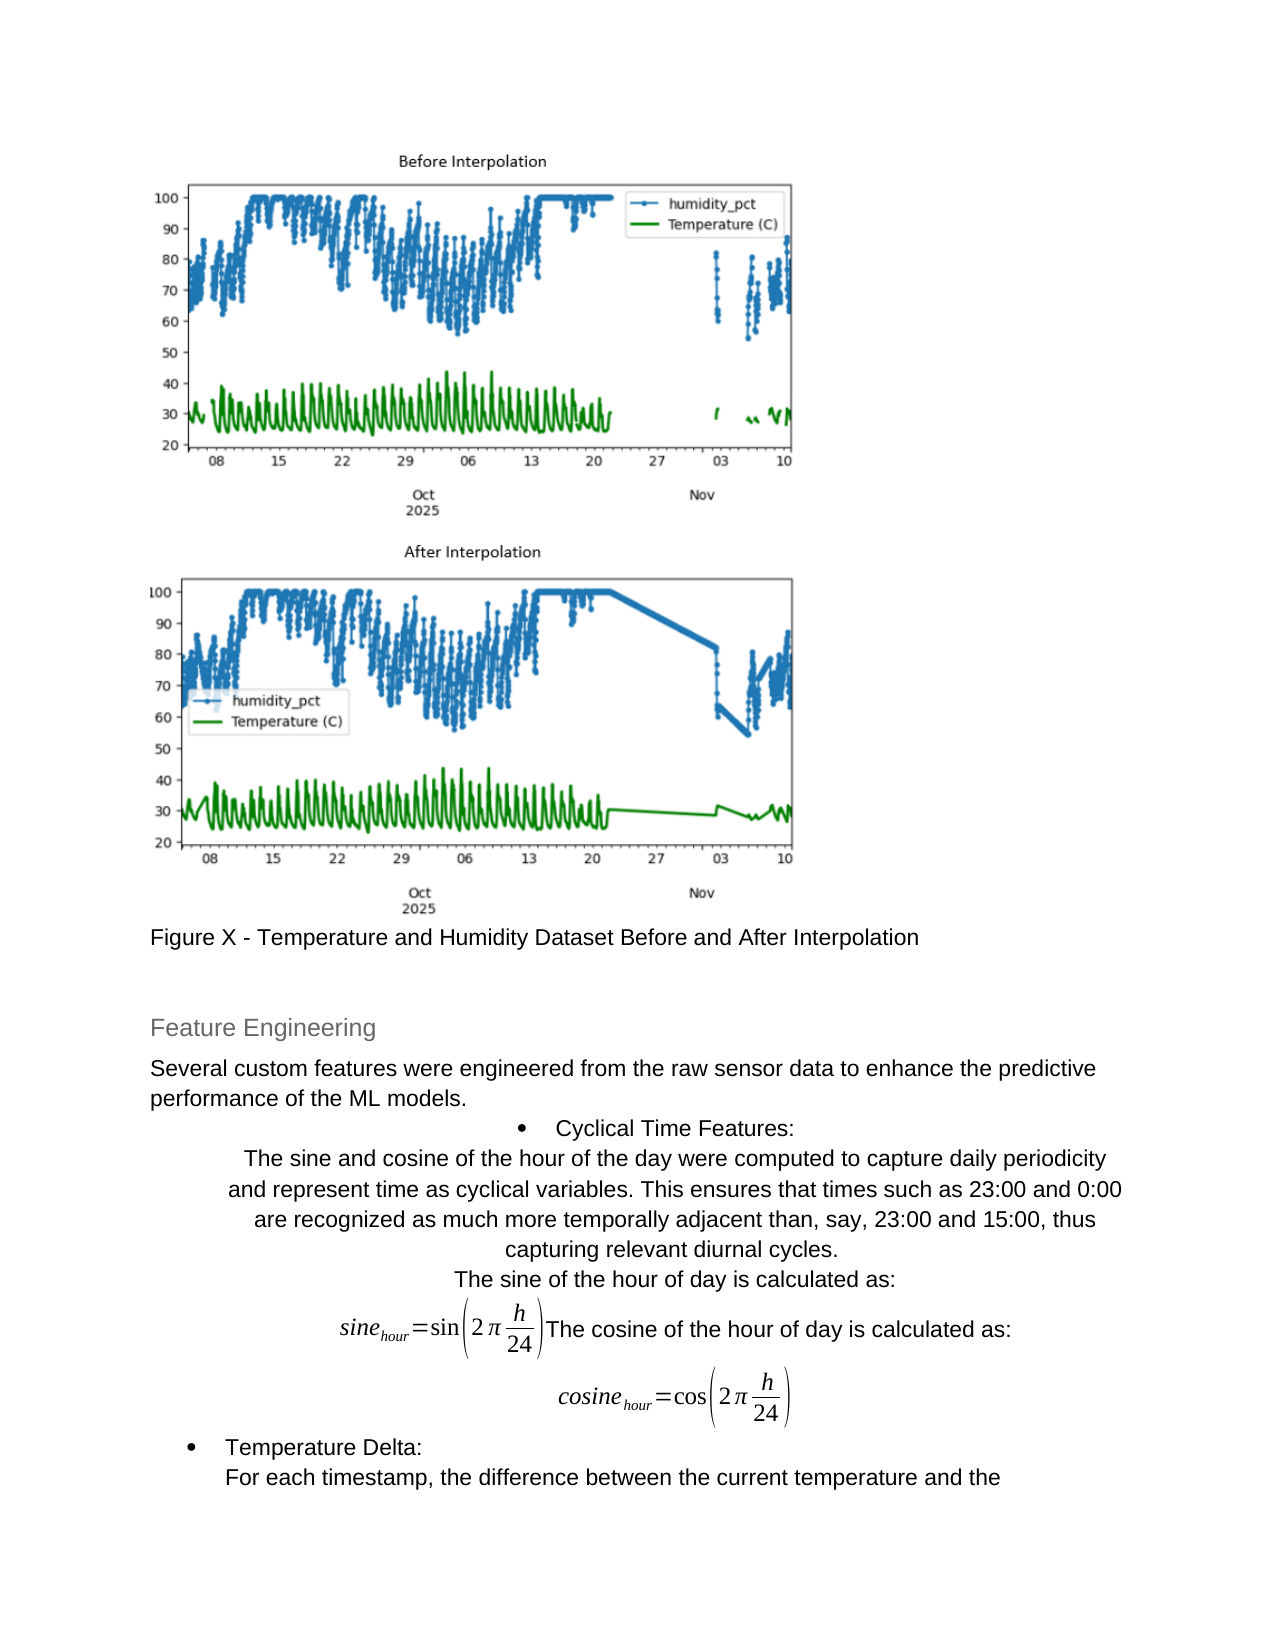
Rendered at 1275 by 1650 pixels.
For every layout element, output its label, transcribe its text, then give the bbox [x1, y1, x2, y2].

picture [150, 150, 808, 920]
text Several custom features were engineered from the raw sensor data to enhance the predictive performance of the ML models. [150, 1055, 1125, 1111]
text Figure X - Temperature and Humidity Dataset Before and After Interpolation [150, 924, 1125, 950]
subtitle Feature Engineering [150, 1013, 1125, 1042]
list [187, 1434, 1125, 1491]
list Cyclical Time Features: The sine and cosine of the hour of the day were computed to capture daily periodicity and represent time as cyclical variables. This ensures that times such as 23:00 and 0:00 are recognized as much more temporally adjacent than, say, 23:00 and 15:00, thus capturing relevant diurnal cycles. The sine of the hour of day is calculated as: The cosine of the hour of day is calculated as: [187, 1115, 1125, 1430]
